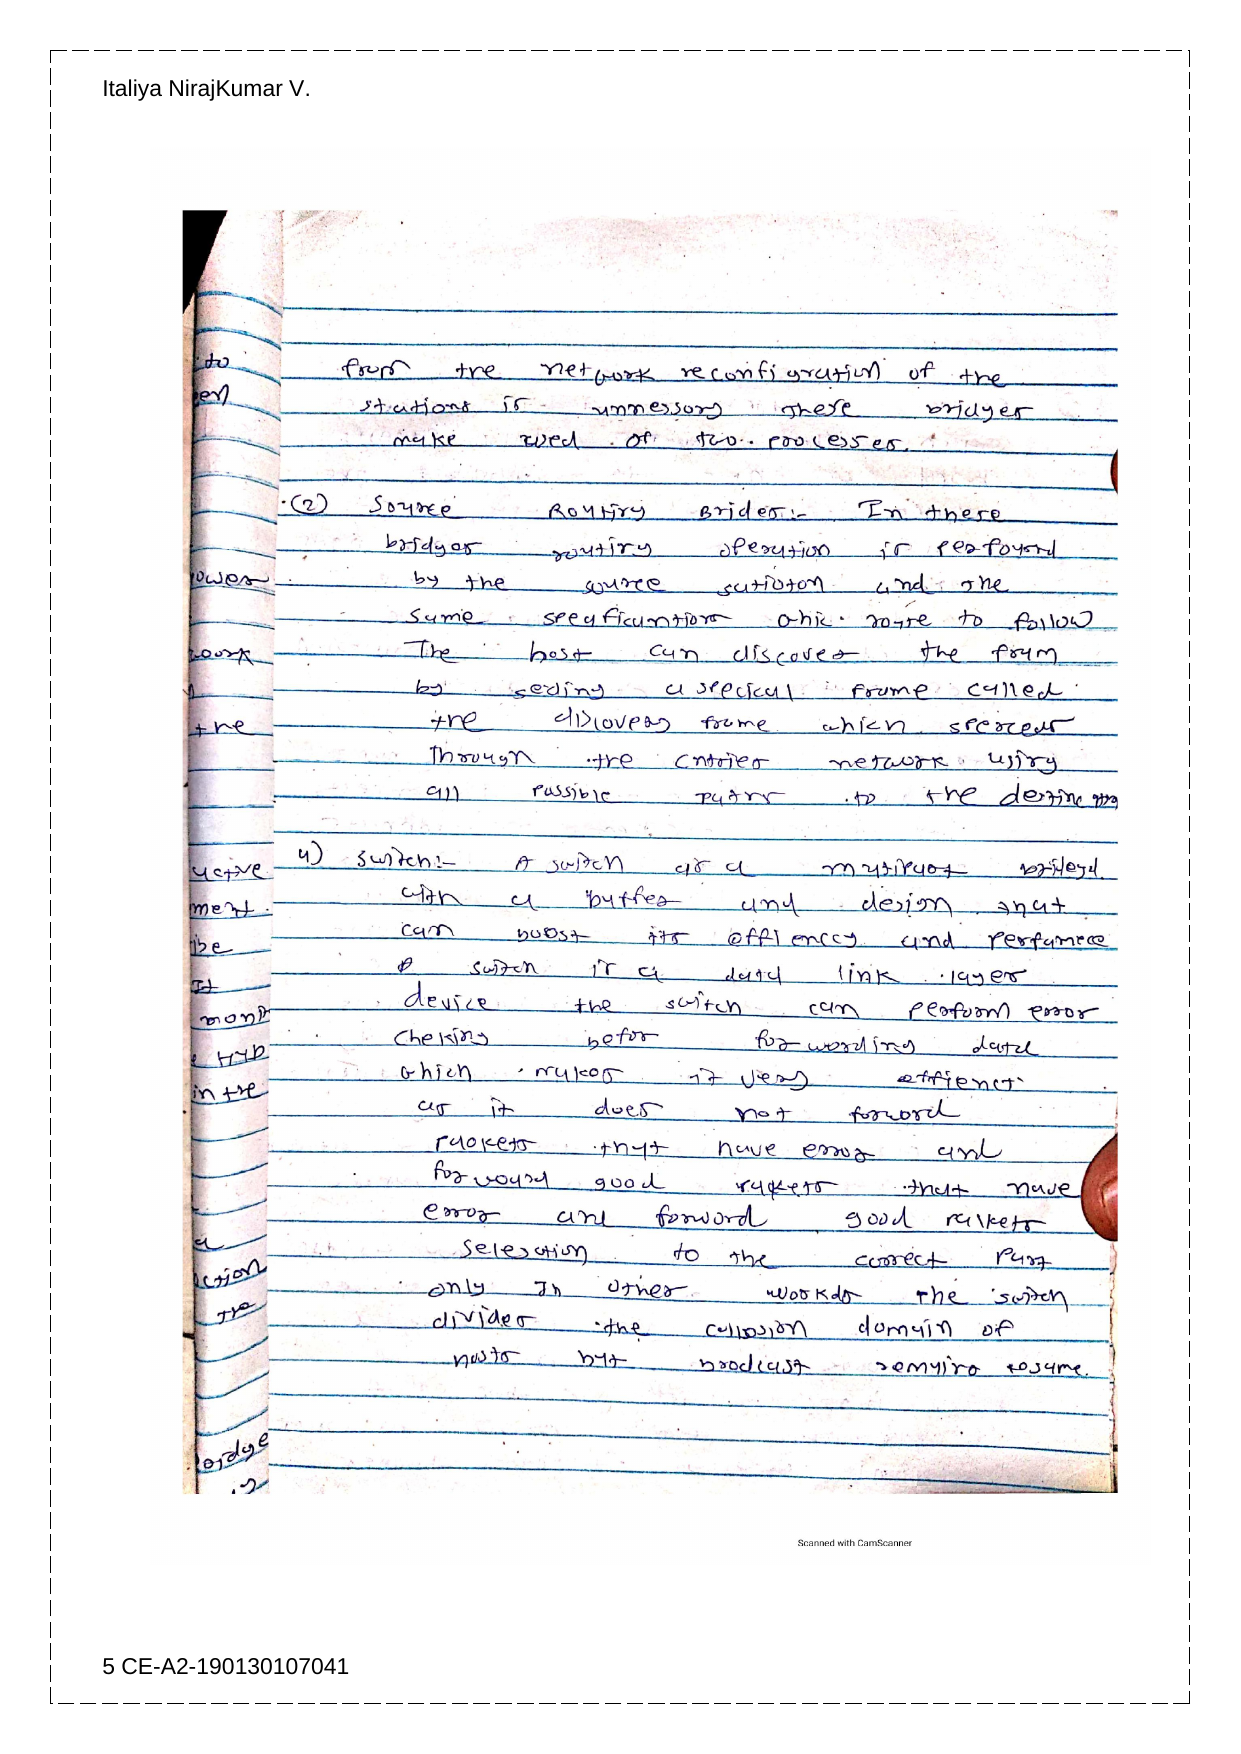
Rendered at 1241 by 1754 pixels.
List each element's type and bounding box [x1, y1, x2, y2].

picture [149, 147, 1151, 1565]
